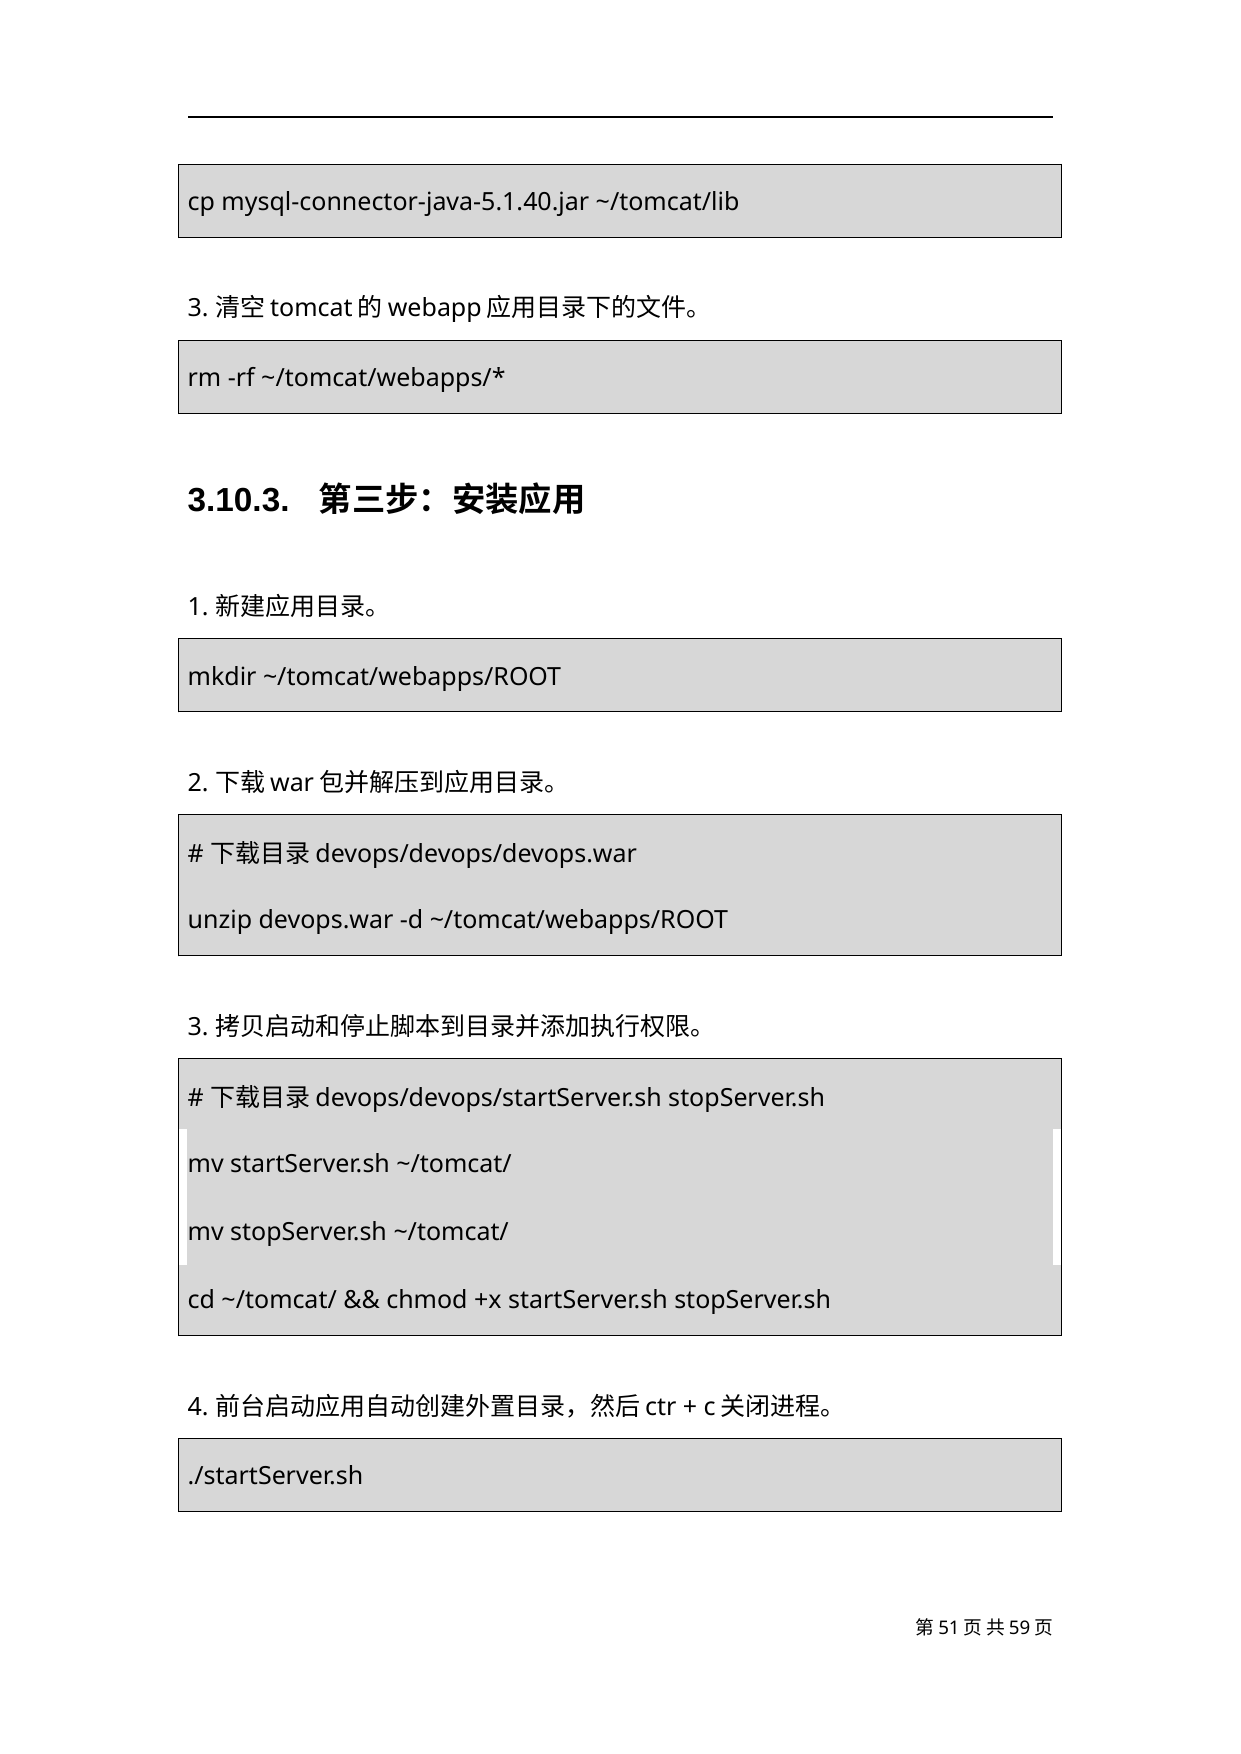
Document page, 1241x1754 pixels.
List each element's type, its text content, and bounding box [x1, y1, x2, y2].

text ./startServer.sh [179, 1439, 1061, 1511]
list 清空tomcat的webapp应用目录下的文件。 [187, 272, 1053, 340]
list 前台启动应用自动创建外置目录，然后ctr + c关闭进程。 [187, 1370, 1053, 1438]
subtitle 第三步：安装应用 [187, 473, 1053, 521]
text cd ~/tomcat/ && chmod +x startServer.sh stopServer.sh [179, 1262, 1061, 1335]
text cp mysql-connector-java-5.1.40.jar ~/tomcat/lib [179, 165, 1061, 237]
list 拷贝启动和停止脚本到目录并添加执行权限。 [187, 990, 1053, 1058]
list 新建应用目录。 [187, 570, 1053, 638]
text mv stopServer.sh ~/tomcat/ [187, 1197, 1053, 1262]
text # 下载目录devops/devops/devops.war [179, 815, 1061, 882]
text mv startServer.sh ~/tomcat/ [187, 1129, 1053, 1197]
text unzip devops.war -d ~/tomcat/webapps/ROOT [179, 882, 1061, 955]
list 下载war包并解压到应用目录。 [187, 746, 1053, 814]
text rm -rf ~/tomcat/webapps/* [179, 341, 1061, 413]
text mkdir ~/tomcat/webapps/ROOT [179, 639, 1061, 711]
text # 下载目录devops/devops/startServer.sh stopServer.sh [179, 1059, 1061, 1129]
